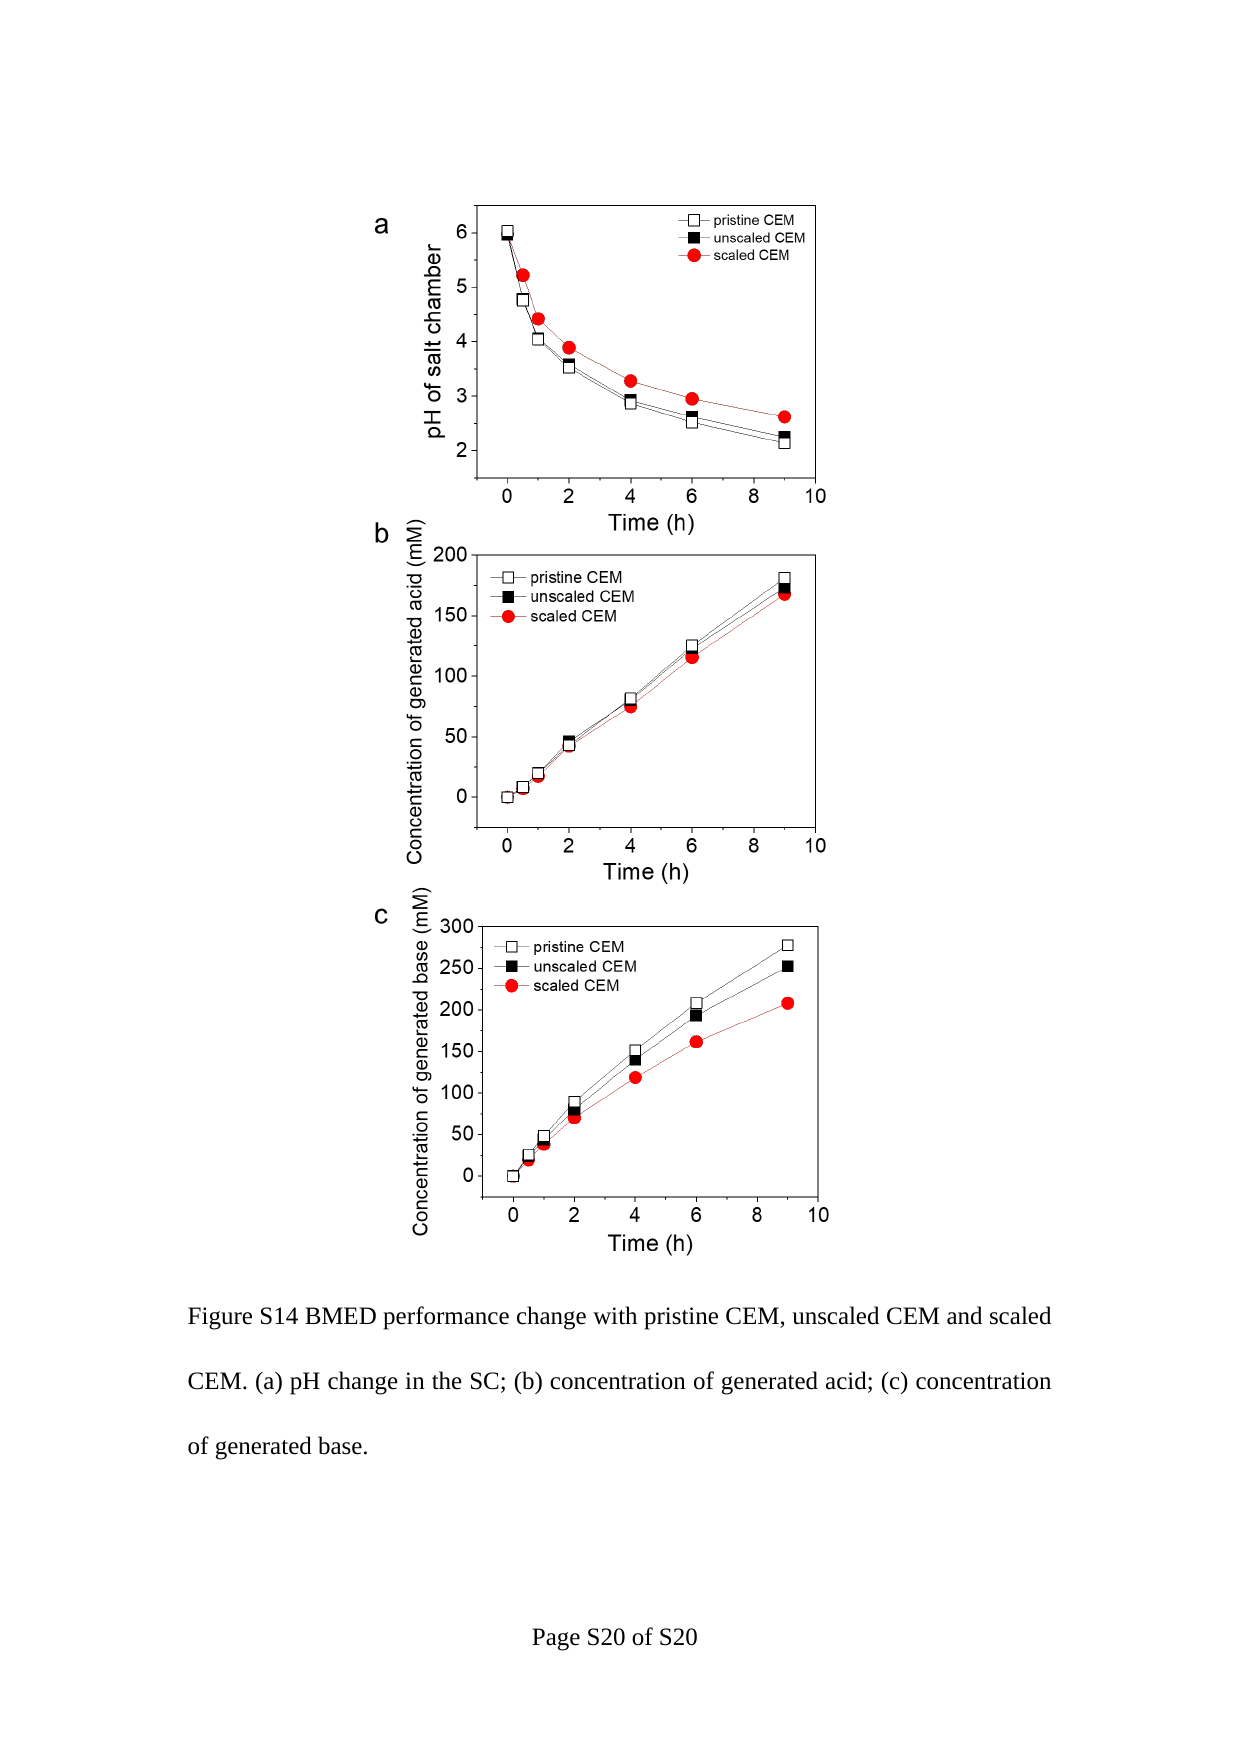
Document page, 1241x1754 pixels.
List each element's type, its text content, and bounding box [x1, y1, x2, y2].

picture [356, 162, 885, 1276]
text Figure S14 BMED performance change with pristine CEM, unscaled CEM and scaled CEM. (a) pH change in the SC; (b) concentration of generated acid; (c) concentration of generated base. [187, 1299, 1053, 1462]
